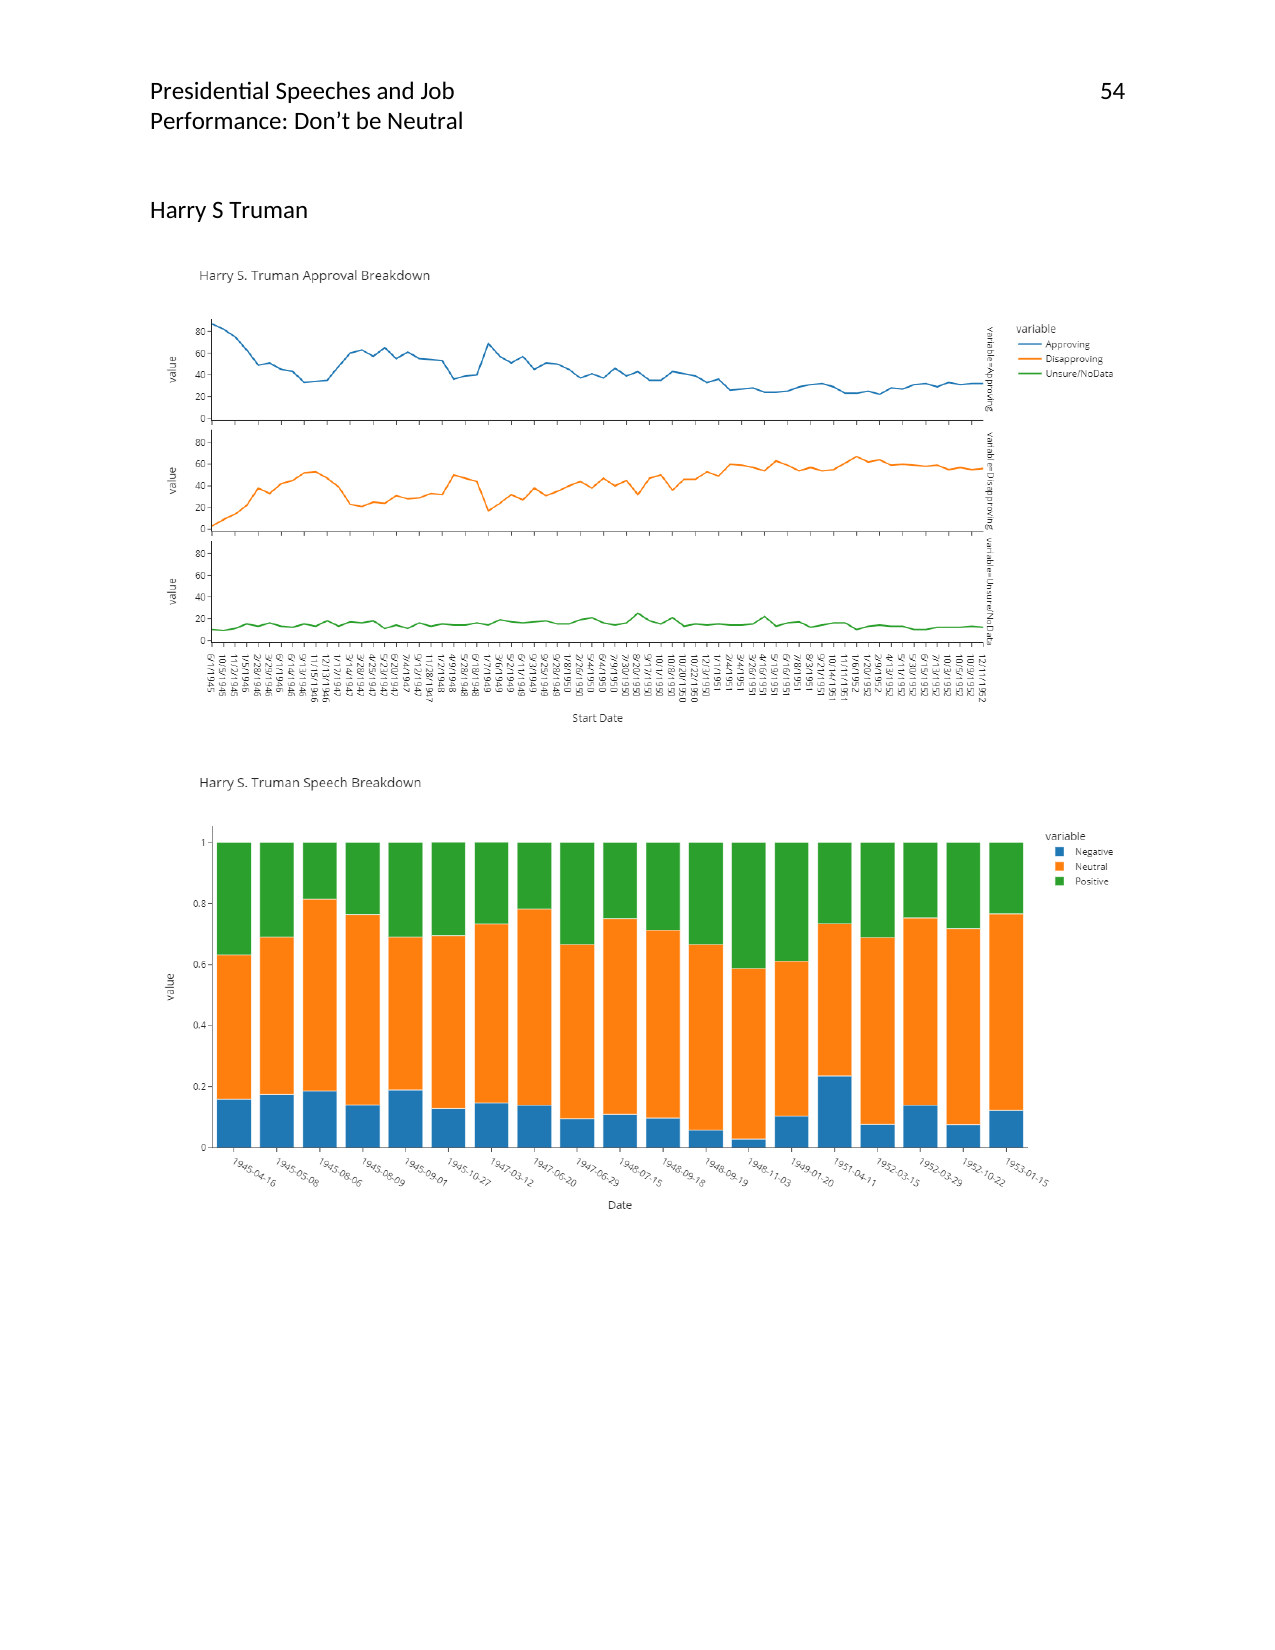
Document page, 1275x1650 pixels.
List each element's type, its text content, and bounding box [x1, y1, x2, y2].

picture [150, 241, 1125, 730]
picture [150, 748, 1125, 1218]
text Harry S Truman [150, 194, 1125, 225]
